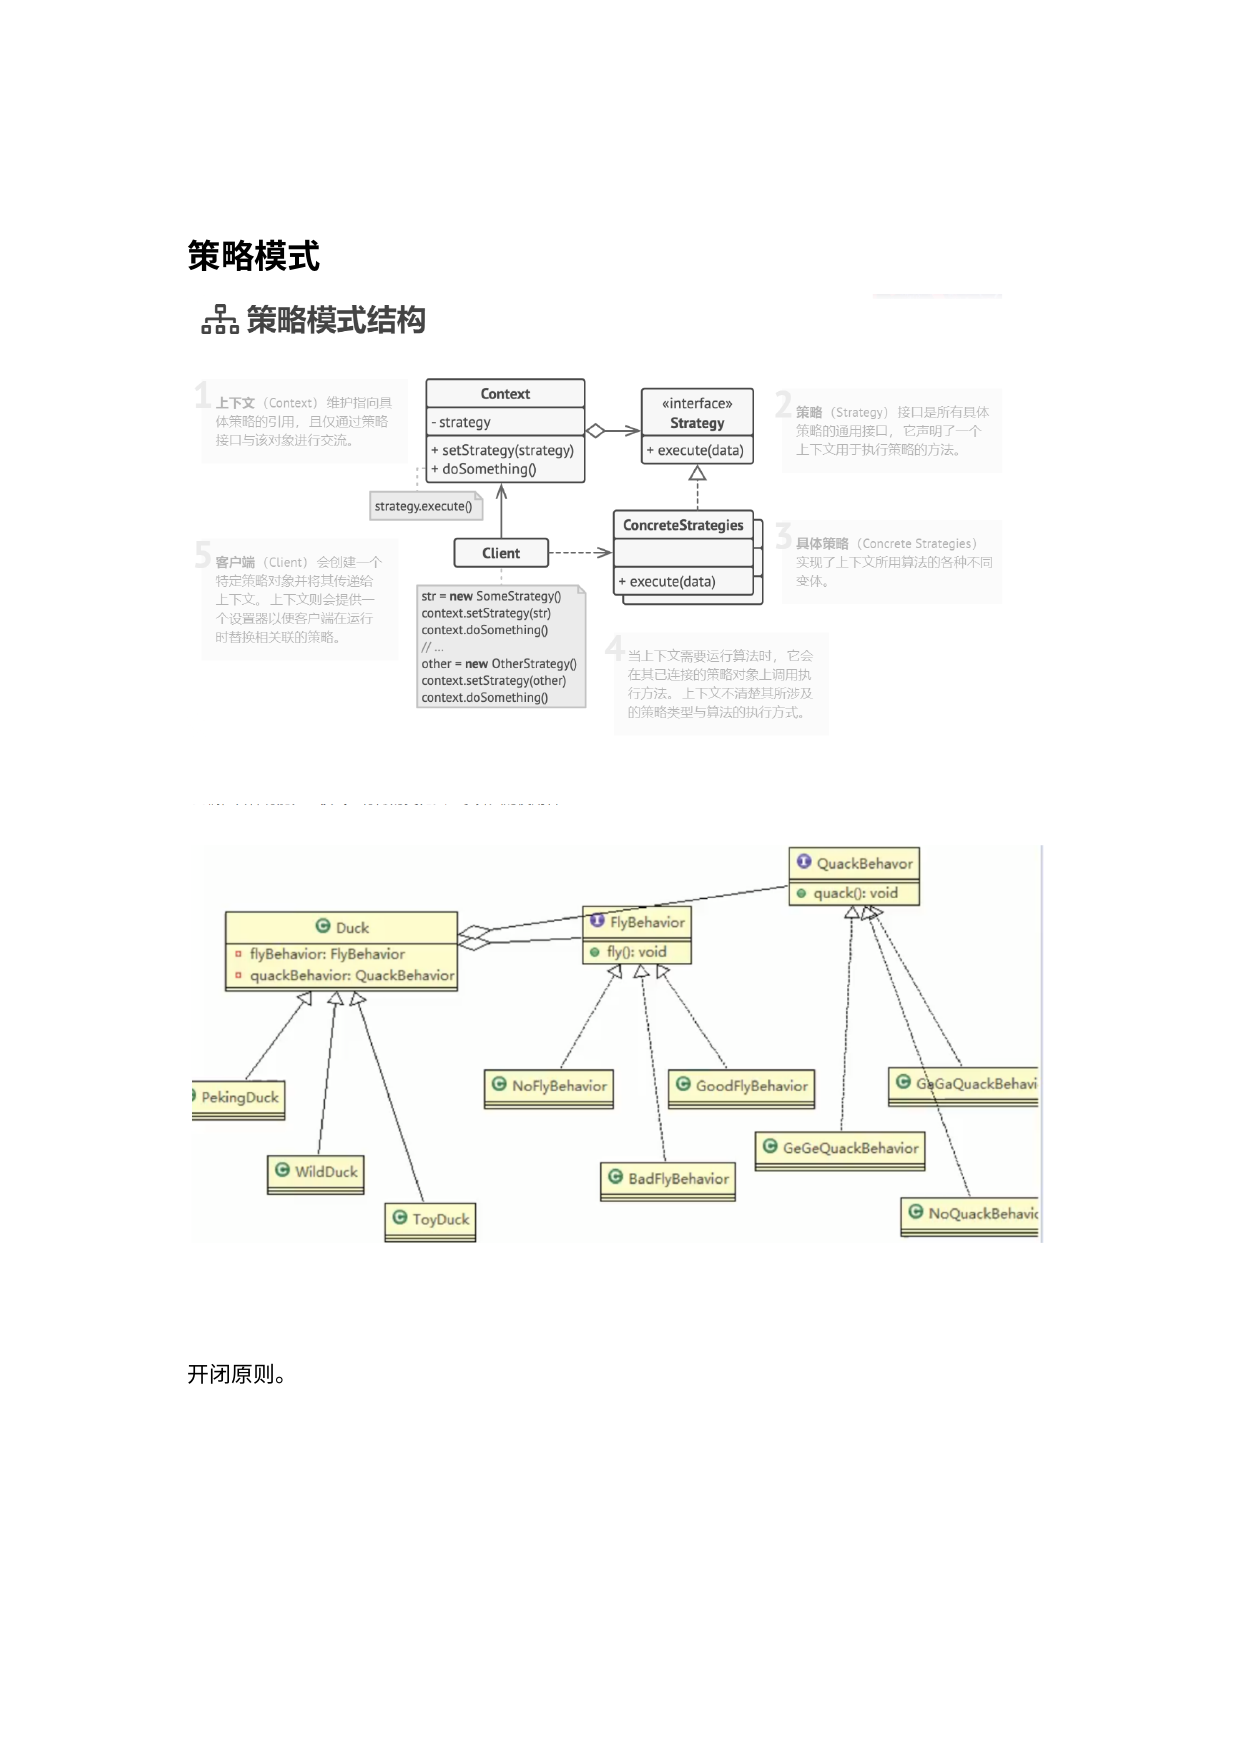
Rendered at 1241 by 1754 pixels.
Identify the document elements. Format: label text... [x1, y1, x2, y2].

picture [187, 294, 1003, 739]
text 开闭原则。 [187, 1284, 1053, 1389]
picture [187, 804, 1053, 1284]
subtitle 策略模式 [187, 222, 1053, 287]
